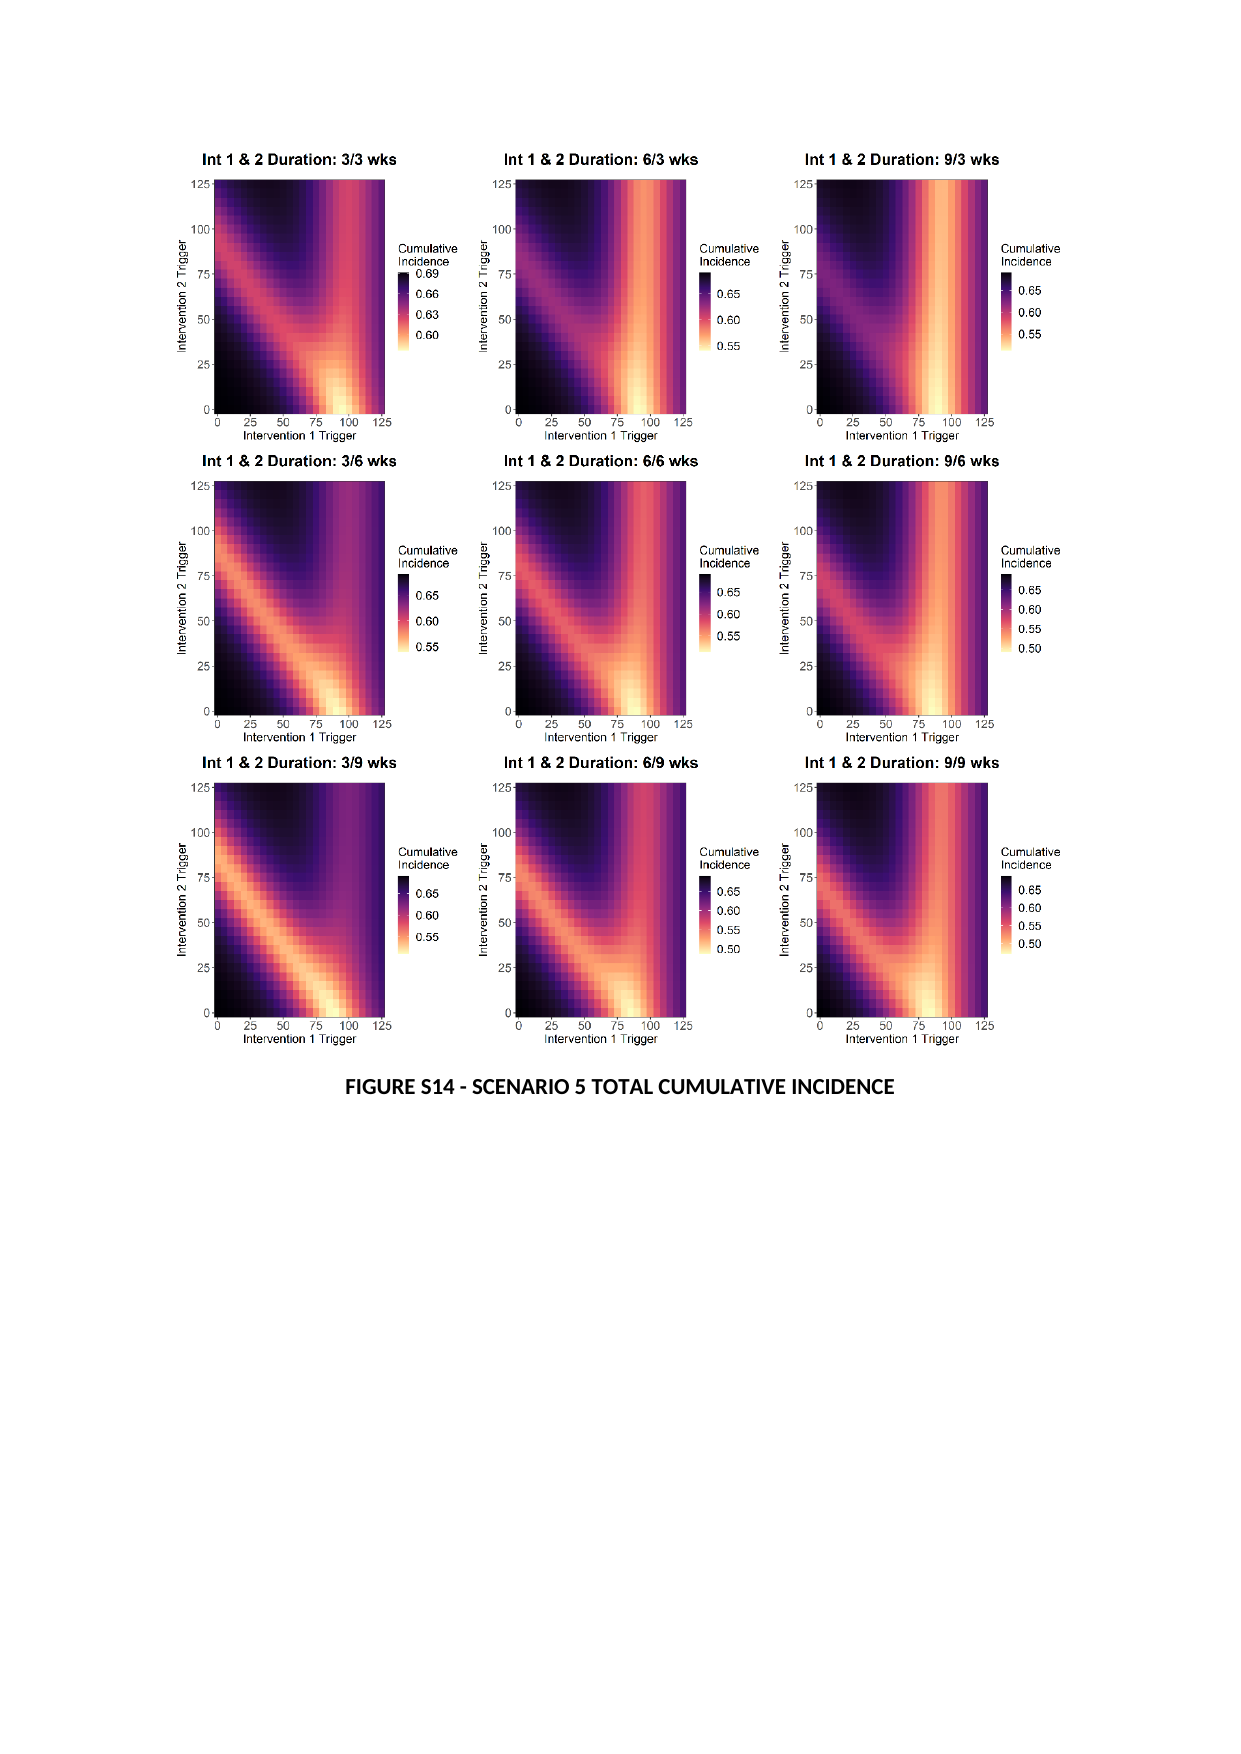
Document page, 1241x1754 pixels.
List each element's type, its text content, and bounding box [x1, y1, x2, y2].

text FIGURE S14 - SCENARIO 5 TOTAL CUMULATIVE INCIDENCE [150, 1072, 1090, 1100]
picture [168, 150, 1072, 1054]
